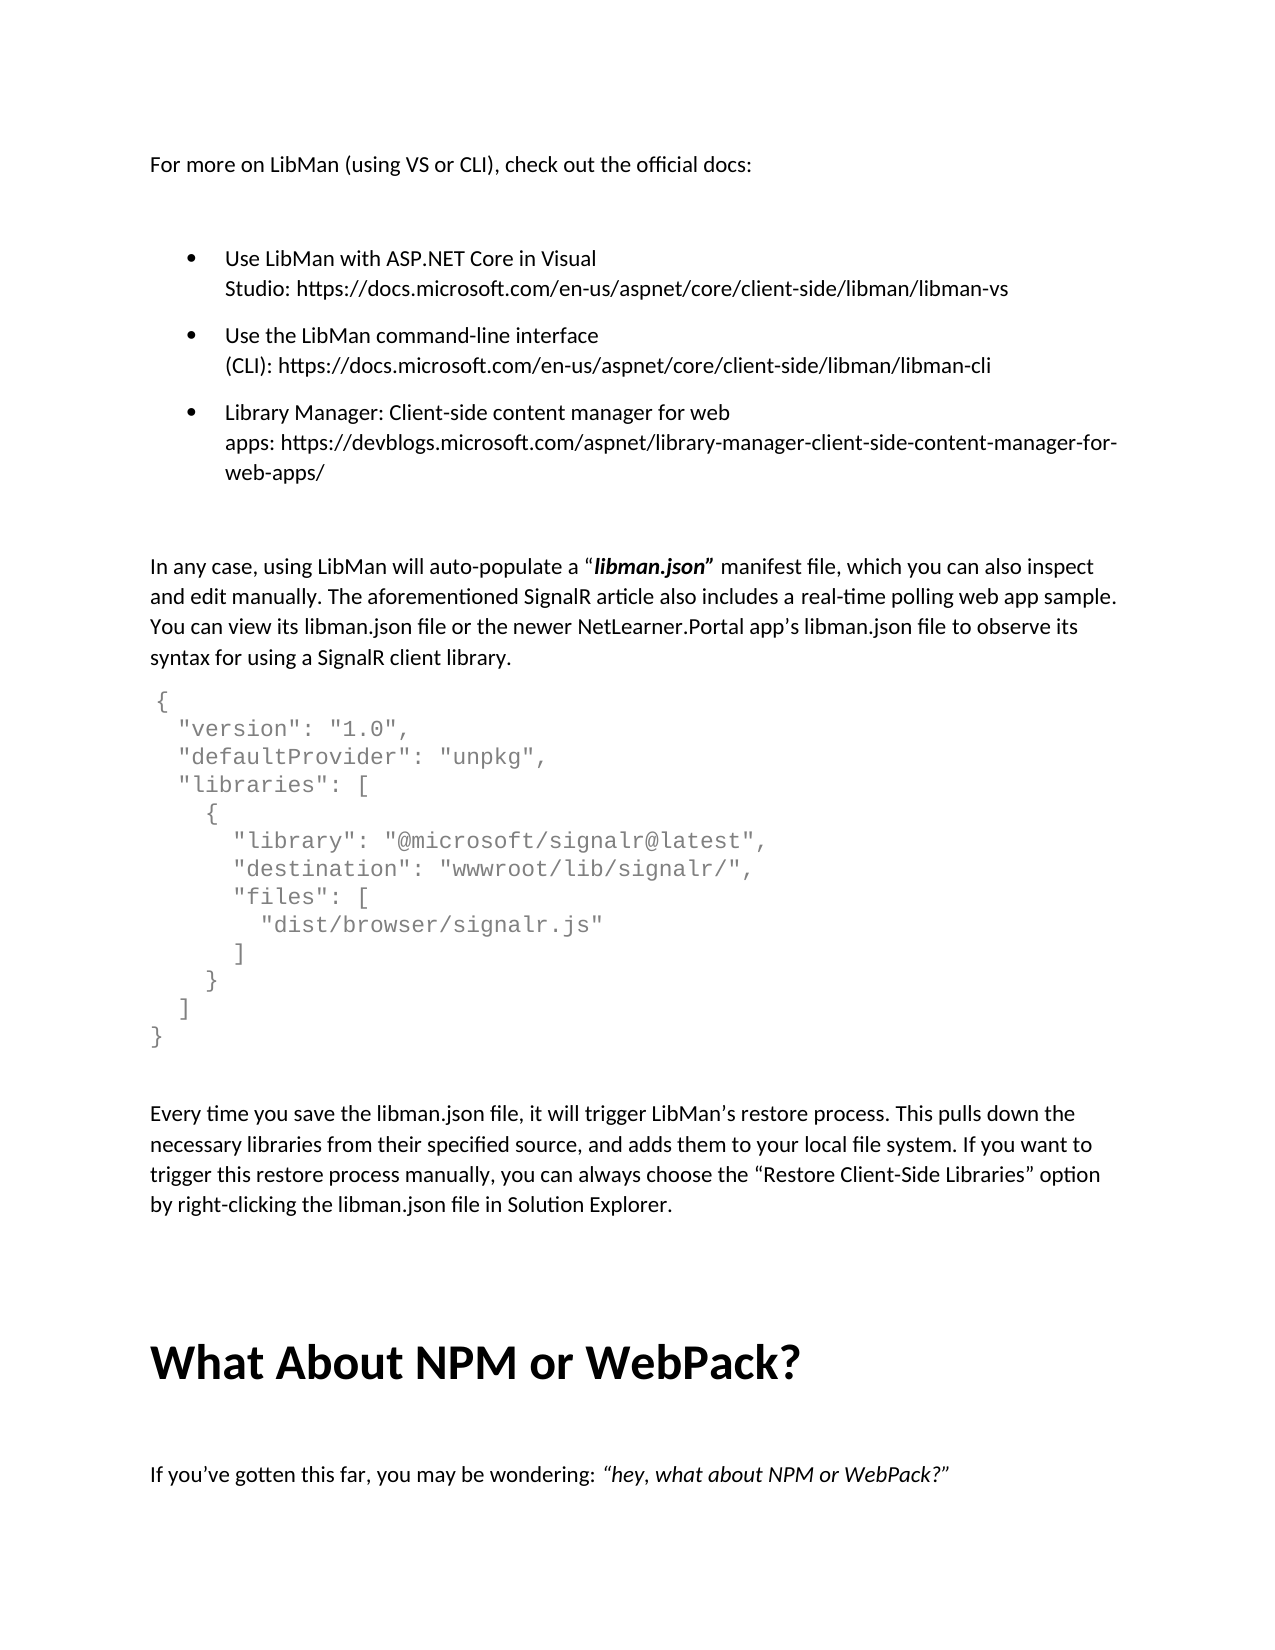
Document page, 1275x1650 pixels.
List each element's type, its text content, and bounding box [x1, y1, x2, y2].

text In any case, using LibMan will auto-populate a “libman.json” manifest file, which you can also inspect and edit manually. The aforementioned SignalR article also includes a real-time polling web app sample. You can view its libman.json file or the newer NetLearner.Portal app’s libman.json file to observe its syntax for using a SignalR client library. [150, 552, 1125, 671]
text For more on LibMan (using VS or CLI), check out the official docs: [150, 150, 1125, 178]
text Every time you save the libman.json file, it will trigger LibMan’s restore process. This pulls down the necessary libraries from their specified source, and adds them to your local file system. If you want to trigger this restore process manually, you can always choose the “Restore Client-Side Libraries” option by right-clicking the libman.json file in Solution Explorer. [150, 1099, 1125, 1218]
text What About NPM or WebPack? [150, 1331, 1125, 1392]
text { "version": "1.0", "defaultProvider": "unpkg", "libraries": [ { "library": "@microsoft/signalr@latest", "destination": "wwwroot/lib/signalr/", "files": [ "dist/browser/signalr.js" ] } ] } [150, 689, 1125, 1081]
list Use LibMan with ASP.NET Core in Visual Studio: https://docs.microsoft.com/en-us/aspnet/core/client-side/libman/libman-vs [187, 244, 1125, 302]
text If you’ve gotten this far, you may be wondering: “hey, what about NPM or WebPack?” [150, 1460, 1125, 1488]
list Use the LibMan command-line interface (CLI): https://docs.microsoft.com/en-us/aspnet/core/client-side/libman/libman-cli [187, 321, 1125, 379]
list Library Manager: Client-side content manager for web apps: https://devblogs.microsoft.com/aspnet/library-manager-client-side-content-manager-for-web-apps/ [187, 398, 1125, 486]
